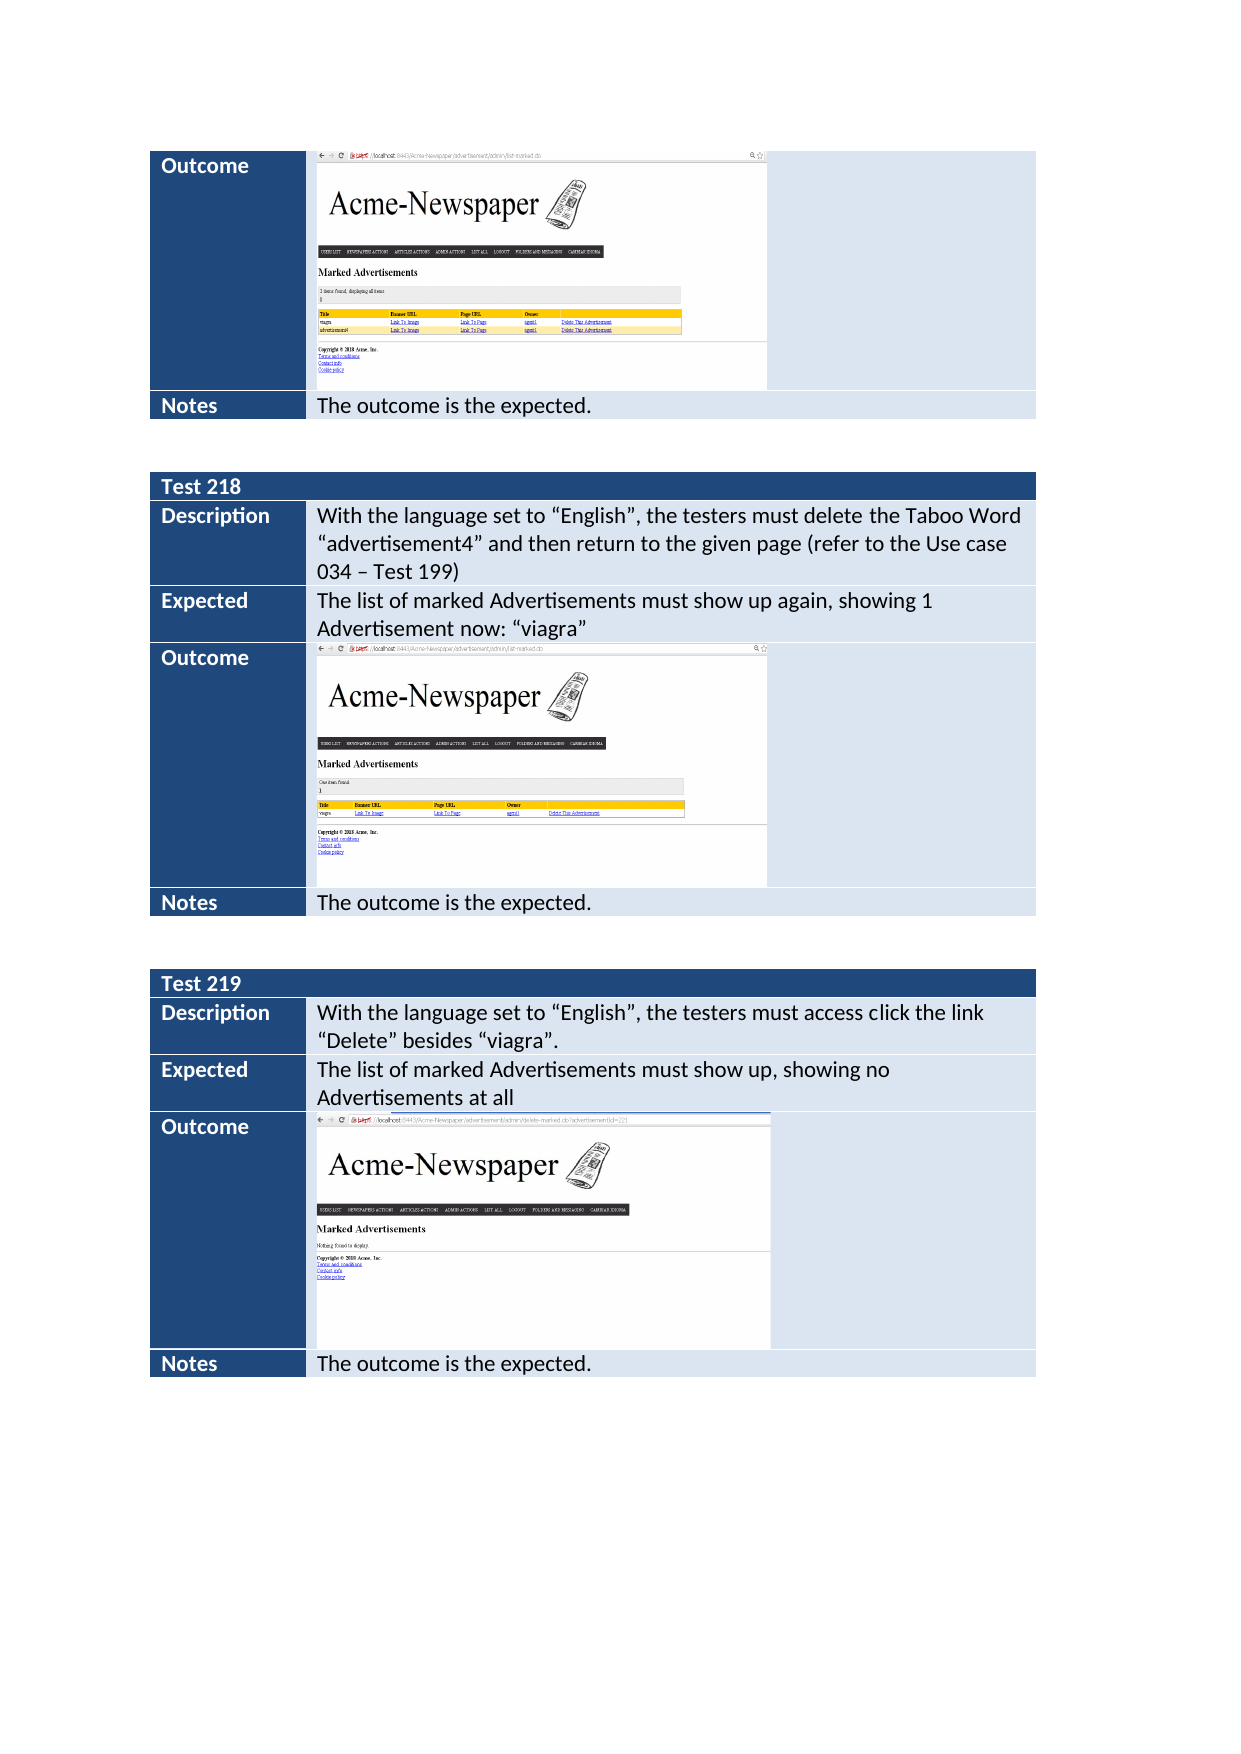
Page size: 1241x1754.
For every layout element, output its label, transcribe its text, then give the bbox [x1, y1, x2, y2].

picture [316, 151, 767, 390]
table_cell Notes [150, 391, 306, 419]
table_cell Description [150, 501, 306, 585]
picture [316, 643, 767, 887]
table_cell The outcome is the expected. [306, 888, 1036, 916]
table_cell [306, 151, 316, 390]
table_cell The list of marked Advertisements must show up, showing no Advertisements at all [306, 1055, 1036, 1111]
table_cell [767, 643, 1036, 887]
table_cell [306, 1112, 316, 1348]
table_header Test 218 [150, 472, 1036, 500]
table_cell Notes [150, 888, 306, 916]
table_cell With the language set to “English”, the testers must delete the Taboo Word “advertisement4” and then return to the given page (refer to the Use case 034 – Test 199) [306, 501, 1036, 585]
table_cell The outcome is the expected. [306, 391, 1036, 419]
table_cell Outcome [150, 1112, 306, 1348]
table_cell [771, 1112, 1036, 1348]
table_cell Expected [150, 1055, 306, 1111]
table_cell With the language set to “English”, the testers must access click the link “Delete” besides “viagra”. [306, 998, 1036, 1054]
table_cell Notes [150, 1350, 306, 1377]
table_cell Outcome [150, 643, 306, 887]
picture [316, 1112, 771, 1349]
table_cell The list of marked Advertisements must show up again, showing 1 Advertisement now: “viagra” [306, 586, 1036, 642]
table_cell Outcome [150, 151, 306, 390]
table_cell Description [150, 998, 306, 1054]
table_header Test 219 [150, 969, 1036, 997]
table_cell Expected [150, 586, 306, 642]
table_cell The outcome is the expected. [306, 1350, 1036, 1377]
table_cell [306, 643, 316, 887]
table_cell [767, 151, 1036, 390]
